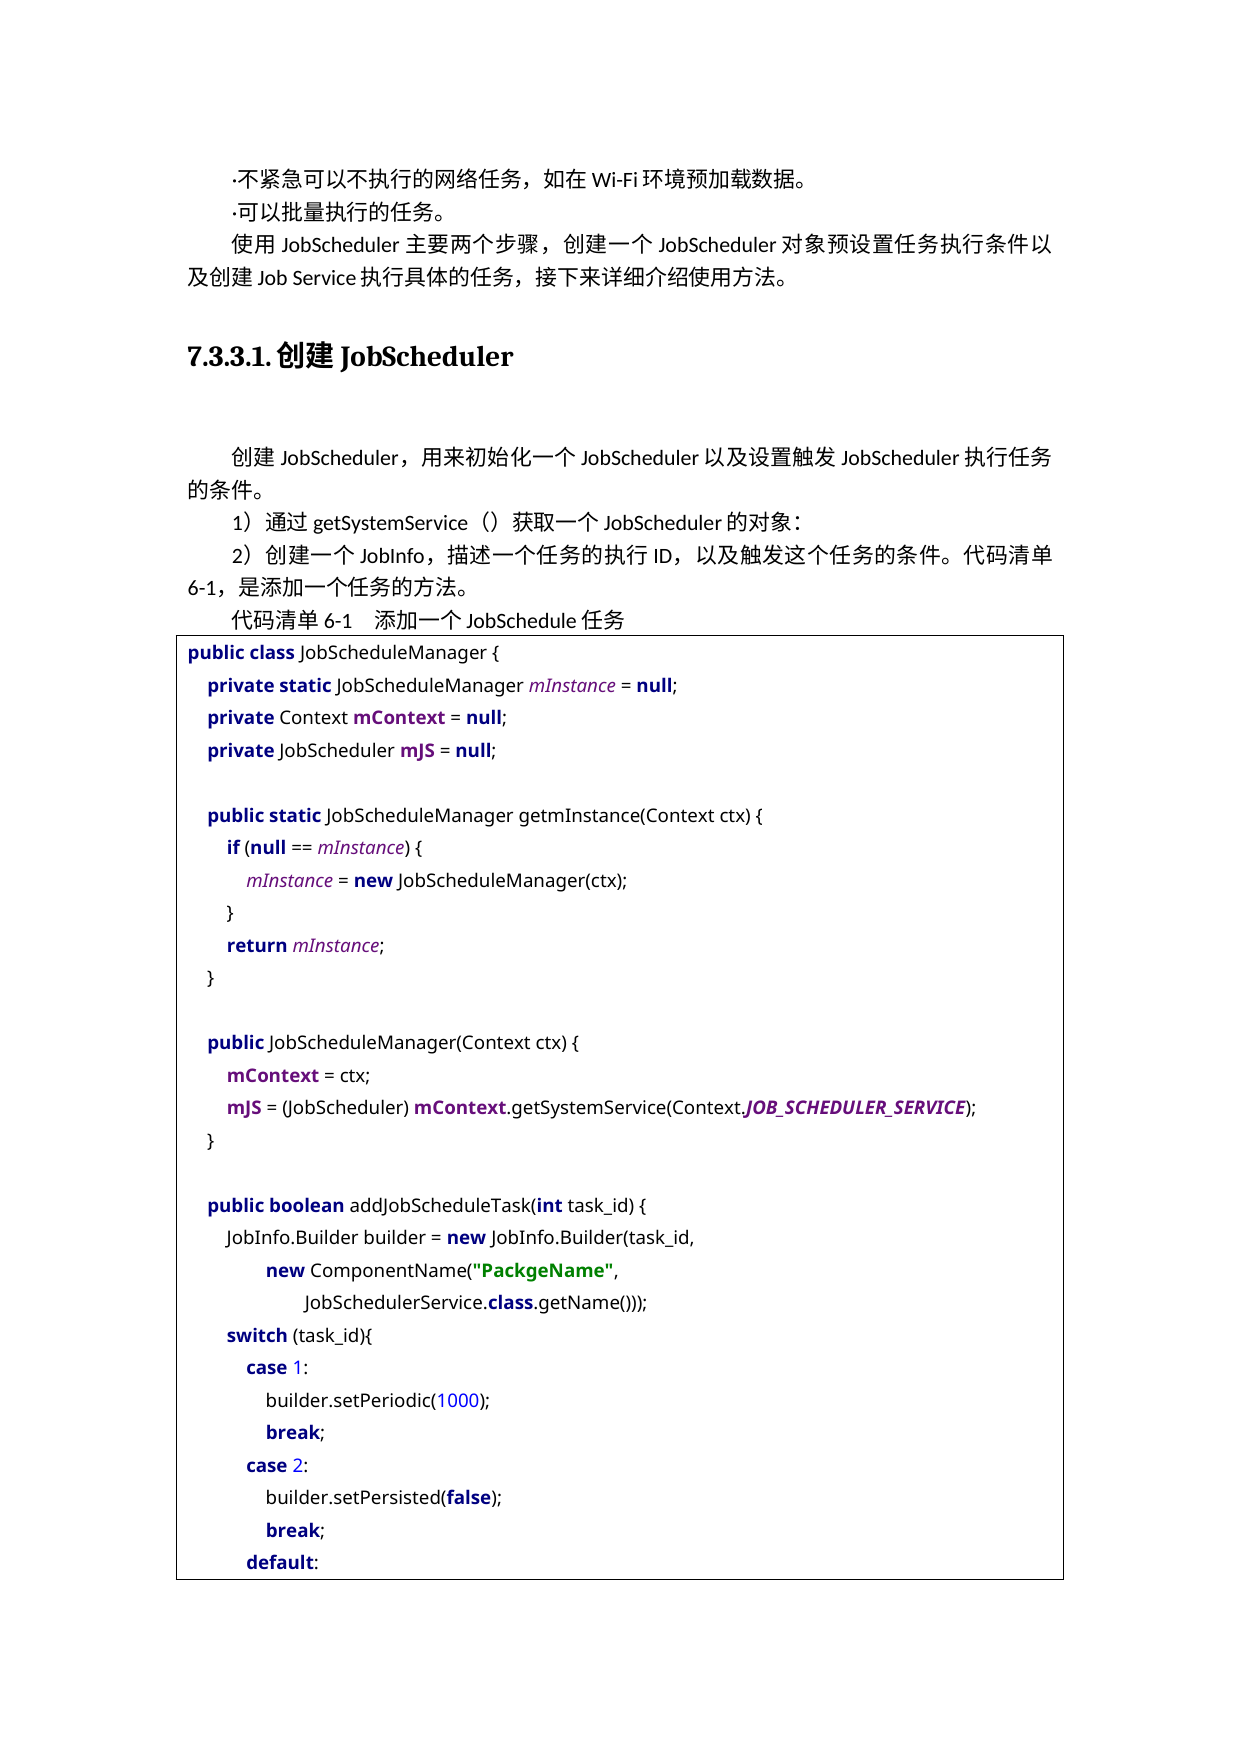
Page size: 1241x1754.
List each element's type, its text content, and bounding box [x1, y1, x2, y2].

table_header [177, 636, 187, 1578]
text 2）创建一个JobInfo，描述一个任务的执行ID，以及触发这个任务的条件。代码清单6-1，是添加一个任务的方法。 [187, 537, 1053, 602]
text 代码清单6-1 添加一个JobSchedule任务 [187, 602, 1053, 635]
subtitle 创建JobScheduler [187, 321, 1053, 386]
text 1）通过getSystemService（）获取一个JobScheduler的对象： [187, 505, 1053, 537]
text ·不紧急可以不执行的网络任务，如在Wi-Fi环境预加载数据。 [187, 162, 1053, 194]
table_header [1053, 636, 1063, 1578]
text ·可以批量执行的任务。 [187, 194, 1053, 227]
text 创建JobScheduler，用来初始化一个JobScheduler以及设置触发JobScheduler执行任务的条件。 [187, 440, 1053, 505]
text 使用JobScheduler主要两个步骤，创建一个JobScheduler对象预设置任务执行条件以及创建Job Service执行具体的任务，接下来详细介绍使用方法。 [187, 227, 1053, 292]
